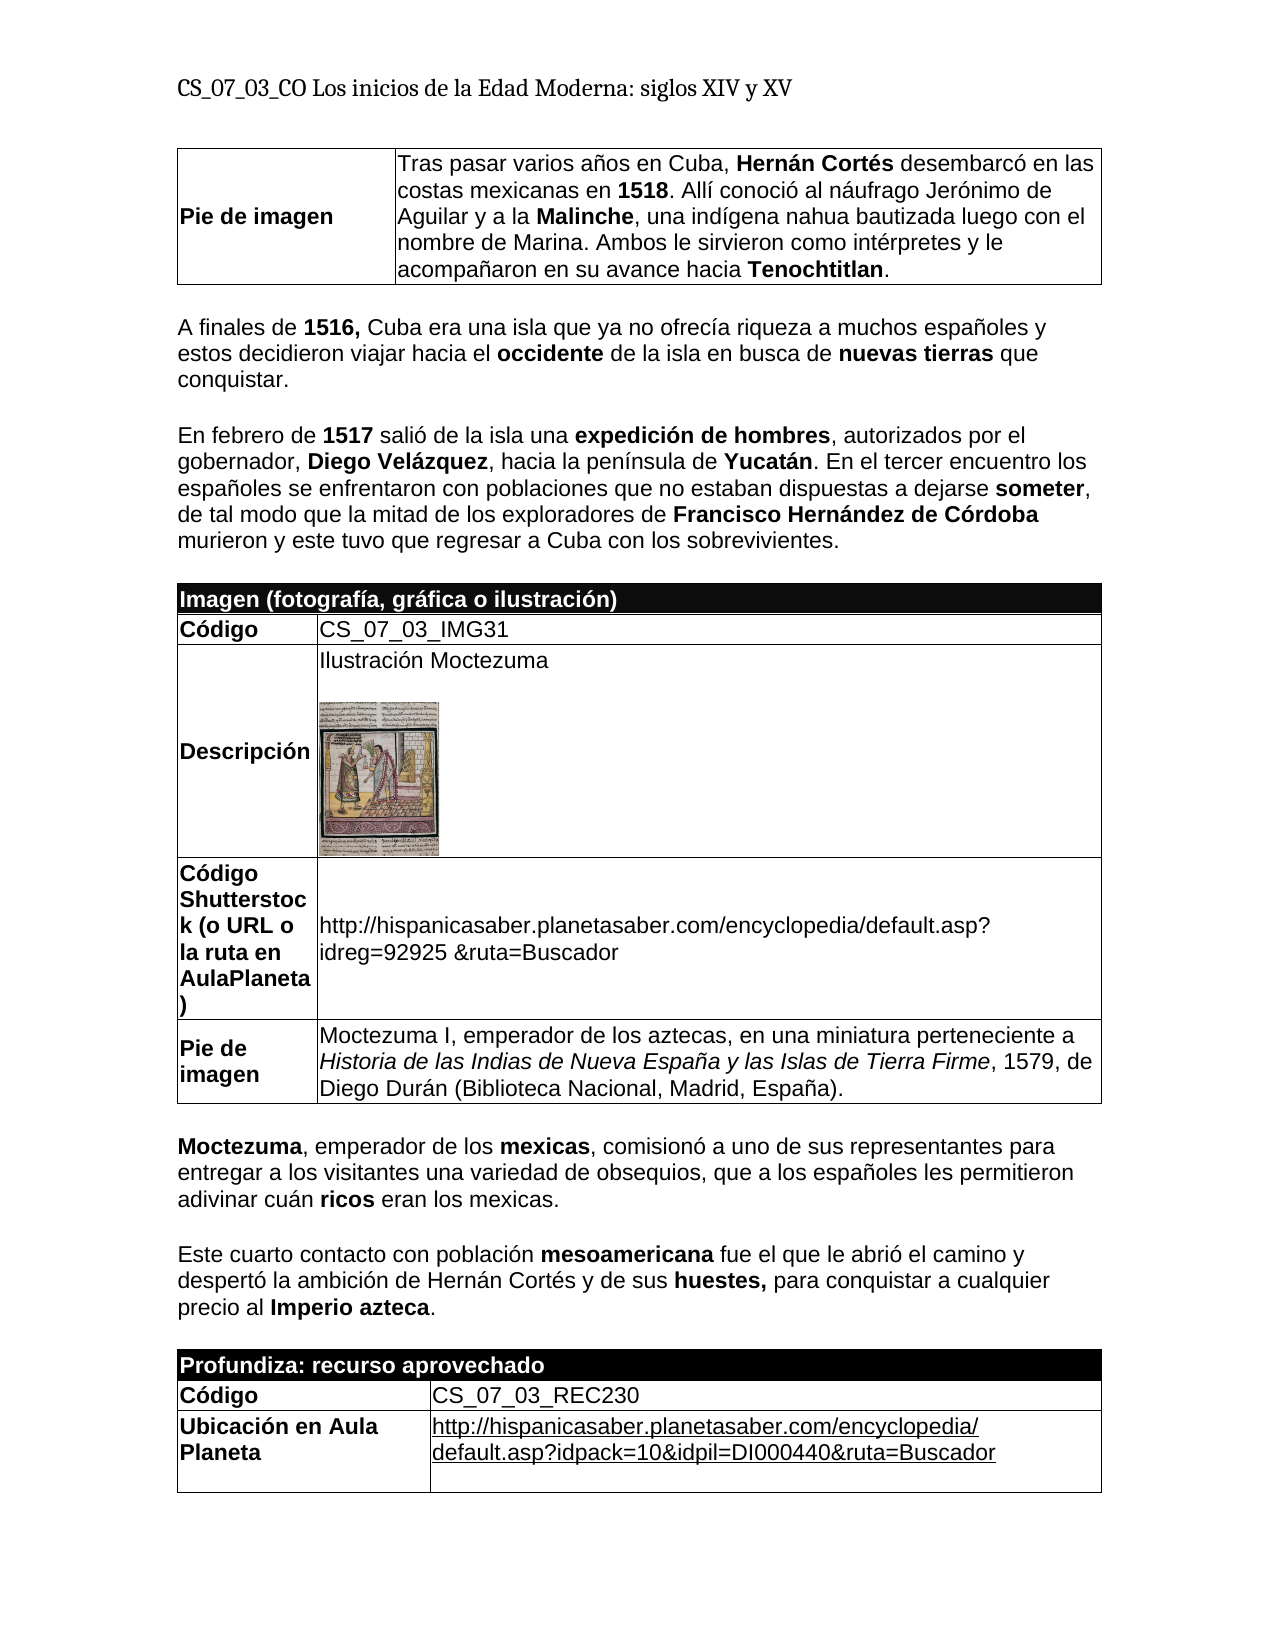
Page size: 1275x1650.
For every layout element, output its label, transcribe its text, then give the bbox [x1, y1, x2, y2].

text Moctezuma, emperador de los mexicas, comisionó a uno de sus representantes para entregar a los visitantes una variedad de obsequios, que a los españoles les permitieron adivinar cuán ricos eran los mexicas. [177, 1133, 1098, 1212]
table_cell Pie de imagen [178, 149, 395, 283]
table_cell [178, 1411, 430, 1492]
text En febrero de 1517 salió de la isla una expedición de hombres, autorizados por el gobernador, Diego Velázquez, hacia la península de Yucatán. En el tercer encuentro los españoles se enfrentaron con poblaciones que no estaban dispuestas a dejarse someter, de tal modo que la mitad de los exploradores de Francisco Hernández de Córdoba murieron y este tuvo que regresar a Cuba con los sobrevivientes. [177, 422, 1098, 554]
table_cell Tras pasar varios años en Cuba, Hernán Cortés desembarcó en las costas mexicanas en 1518. Allí conoció al náufrago Jerónimo de Aguilar y a la Malinche, una indígena nahua bautizada luego con el nombre de Marina. Ambos le sirvieron como intérpretes y le acompañaron en su avance hacia Tenochtitlan. [396, 149, 1101, 283]
picture [319, 702, 440, 856]
table_cell Descripción [178, 645, 317, 857]
table_cell Ilustración Moctezuma [318, 645, 1101, 857]
text A finales de 1516, Cuba era una isla que ya no ofrecía riqueza a muchos españoles y estos decidieron viajar hacia el occidente de la isla en busca de nuevas tierras que conquistar. [177, 314, 1098, 393]
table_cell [431, 1411, 1101, 1492]
table_cell Código Shutterstock (o URL o la ruta en AulaPlaneta ) [178, 858, 317, 1019]
table_cell CS_07_03_IMG31 [318, 615, 1101, 644]
table_cell Código [178, 1381, 430, 1410]
table_header Imagen (fotografía, gráfica o ilustración) [178, 584, 1101, 613]
table_cell Código [178, 615, 317, 644]
text Este cuarto contacto con población mesoamericana fue el que le abrió el camino y despertó la ambición de Hernán Cortés y de sus huestes, para conquistar a cualquier precio al Imperio azteca. [177, 1241, 1098, 1320]
table_cell http://hispanicasaber.planetasaber.com/encyclopedia/default.asp?idreg=92925 &ruta=Buscador [318, 858, 1101, 1019]
table_header Profundiza: recurso aprovechado [178, 1350, 1101, 1380]
table_cell Moctezuma I, emperador de los aztecas, en una miniatura perteneciente a Historia de las Indias de Nueva España y las Islas de Tierra Firme, 1579, de Diego Durán (Biblioteca Nacional, Madrid, España). [318, 1020, 1101, 1103]
table_cell CS_07_03_REC230 [431, 1381, 1101, 1410]
table_cell Pie de imagen [178, 1020, 317, 1103]
